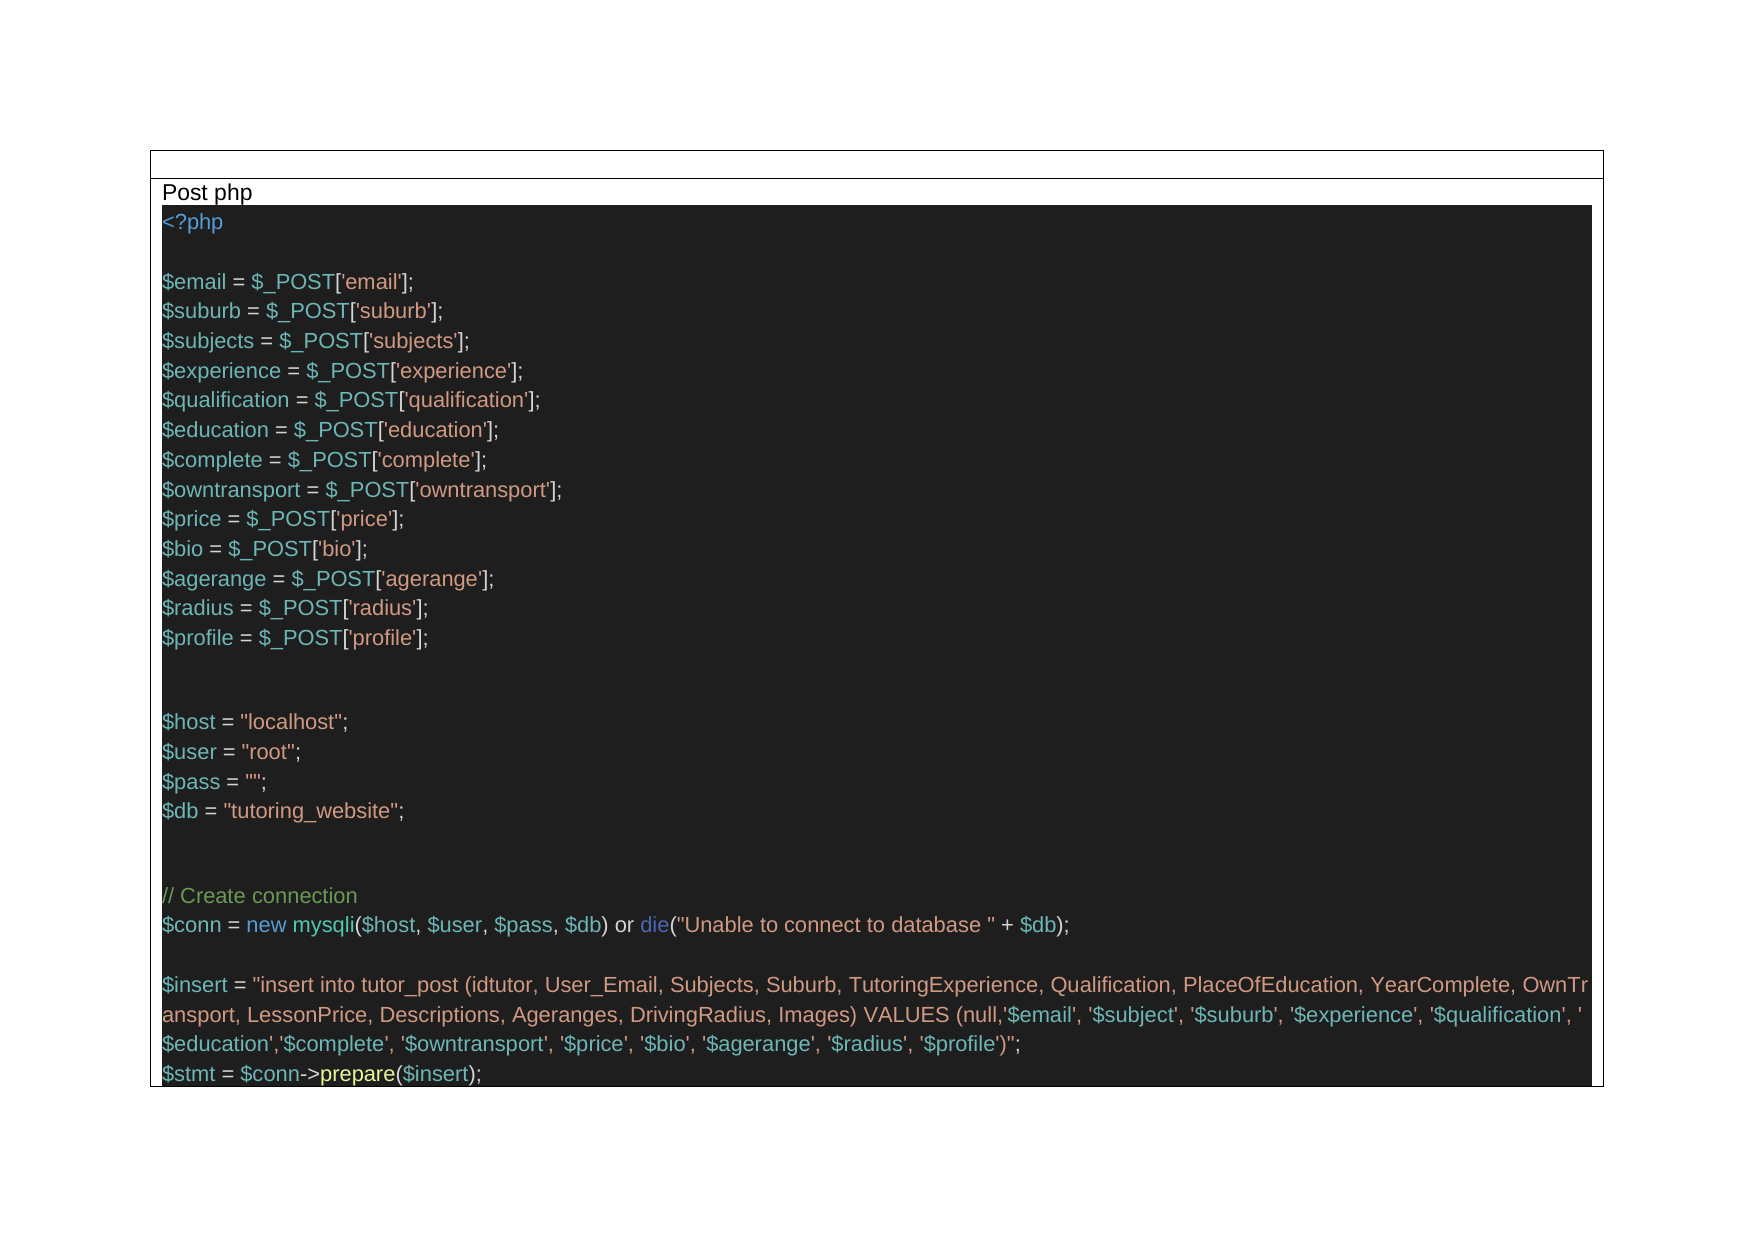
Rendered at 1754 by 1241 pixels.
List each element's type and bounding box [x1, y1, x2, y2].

table_cell [151, 151, 1603, 177]
table_cell [151, 179, 1603, 1086]
